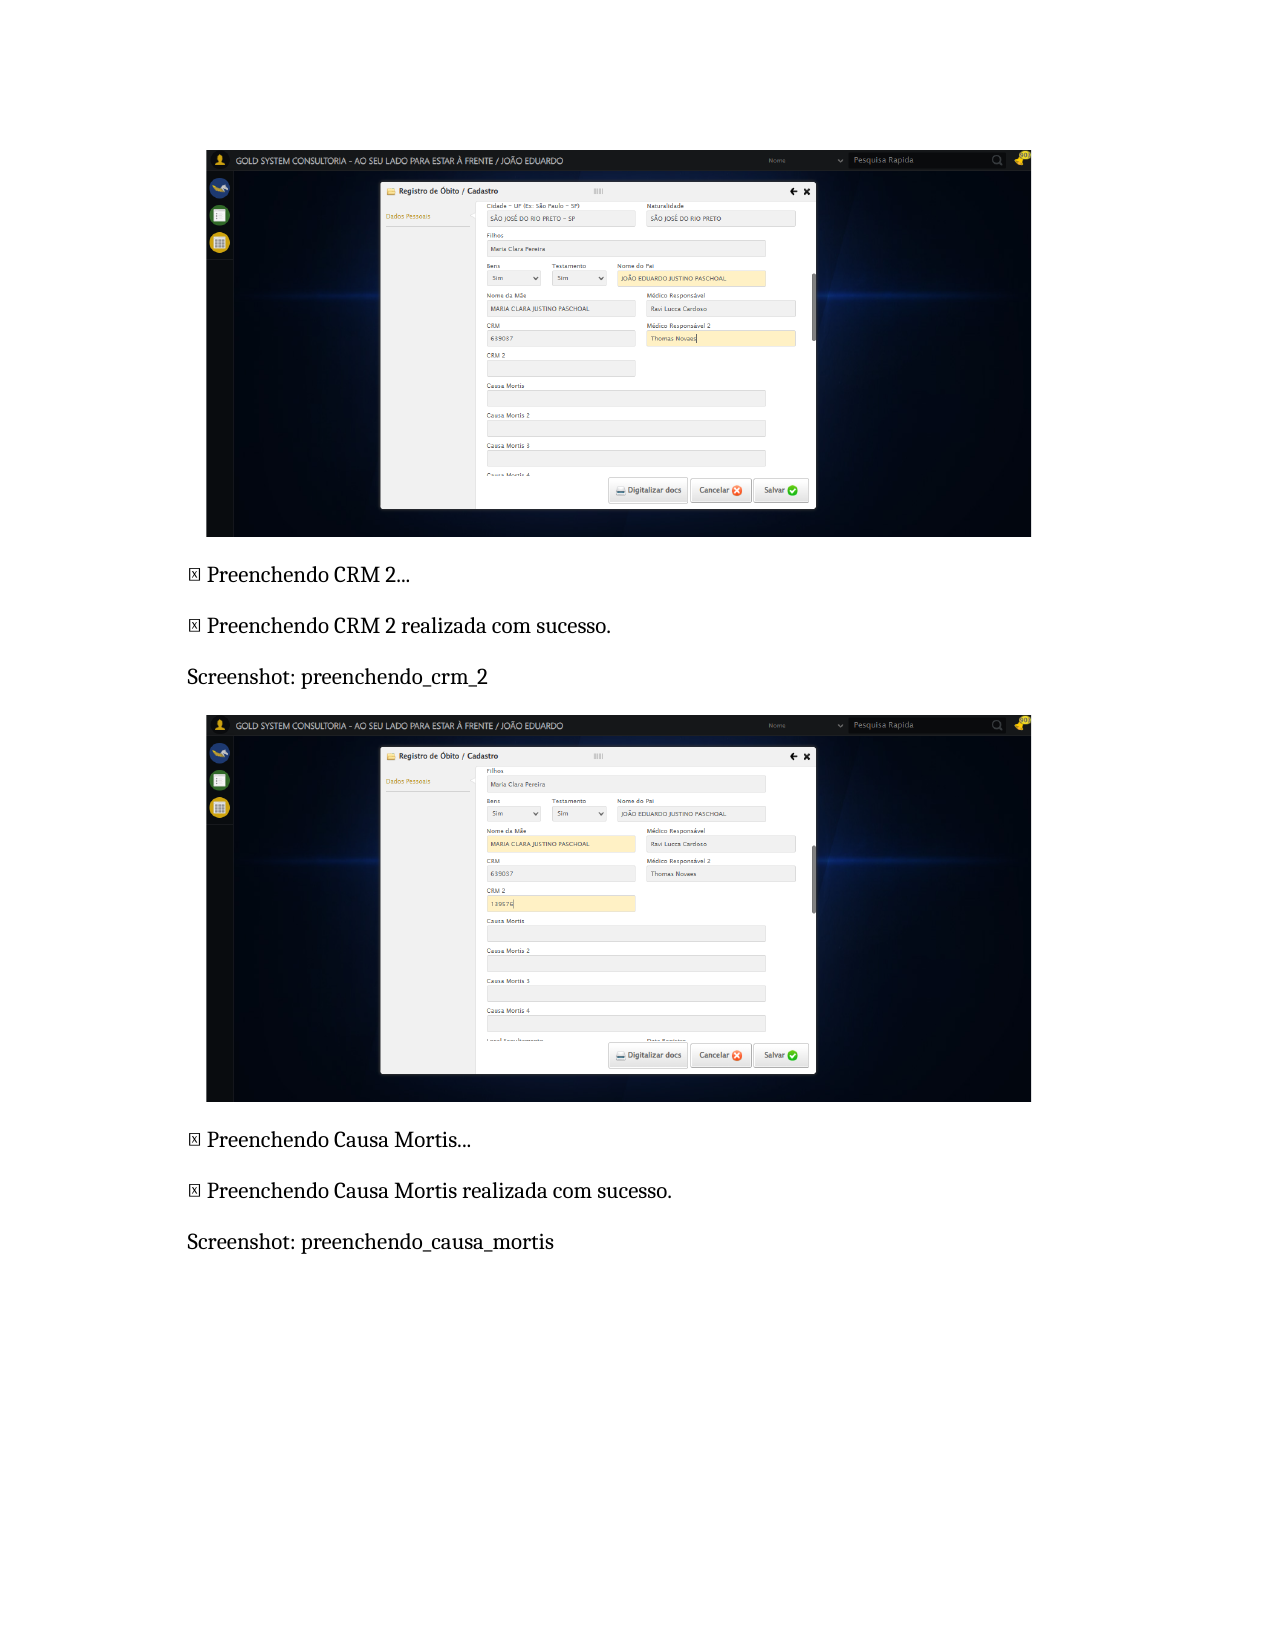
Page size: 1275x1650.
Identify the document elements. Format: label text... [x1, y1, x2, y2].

text 🔄 Preenchendo CRM 2... [187, 562, 1087, 588]
picture [206, 150, 1032, 537]
text 🔄 Preenchendo Causa Mortis... [187, 1127, 1087, 1153]
text ✅ Preenchendo CRM 2 realizada com sucesso. [187, 613, 1087, 639]
picture [206, 715, 1032, 1102]
text ✅ Preenchendo Causa Mortis realizada com sucesso. [187, 1178, 1087, 1204]
text Screenshot: preenchendo_causa_mortis [187, 1229, 1087, 1255]
text Screenshot: preenchendo_crm_2 [187, 664, 1087, 690]
